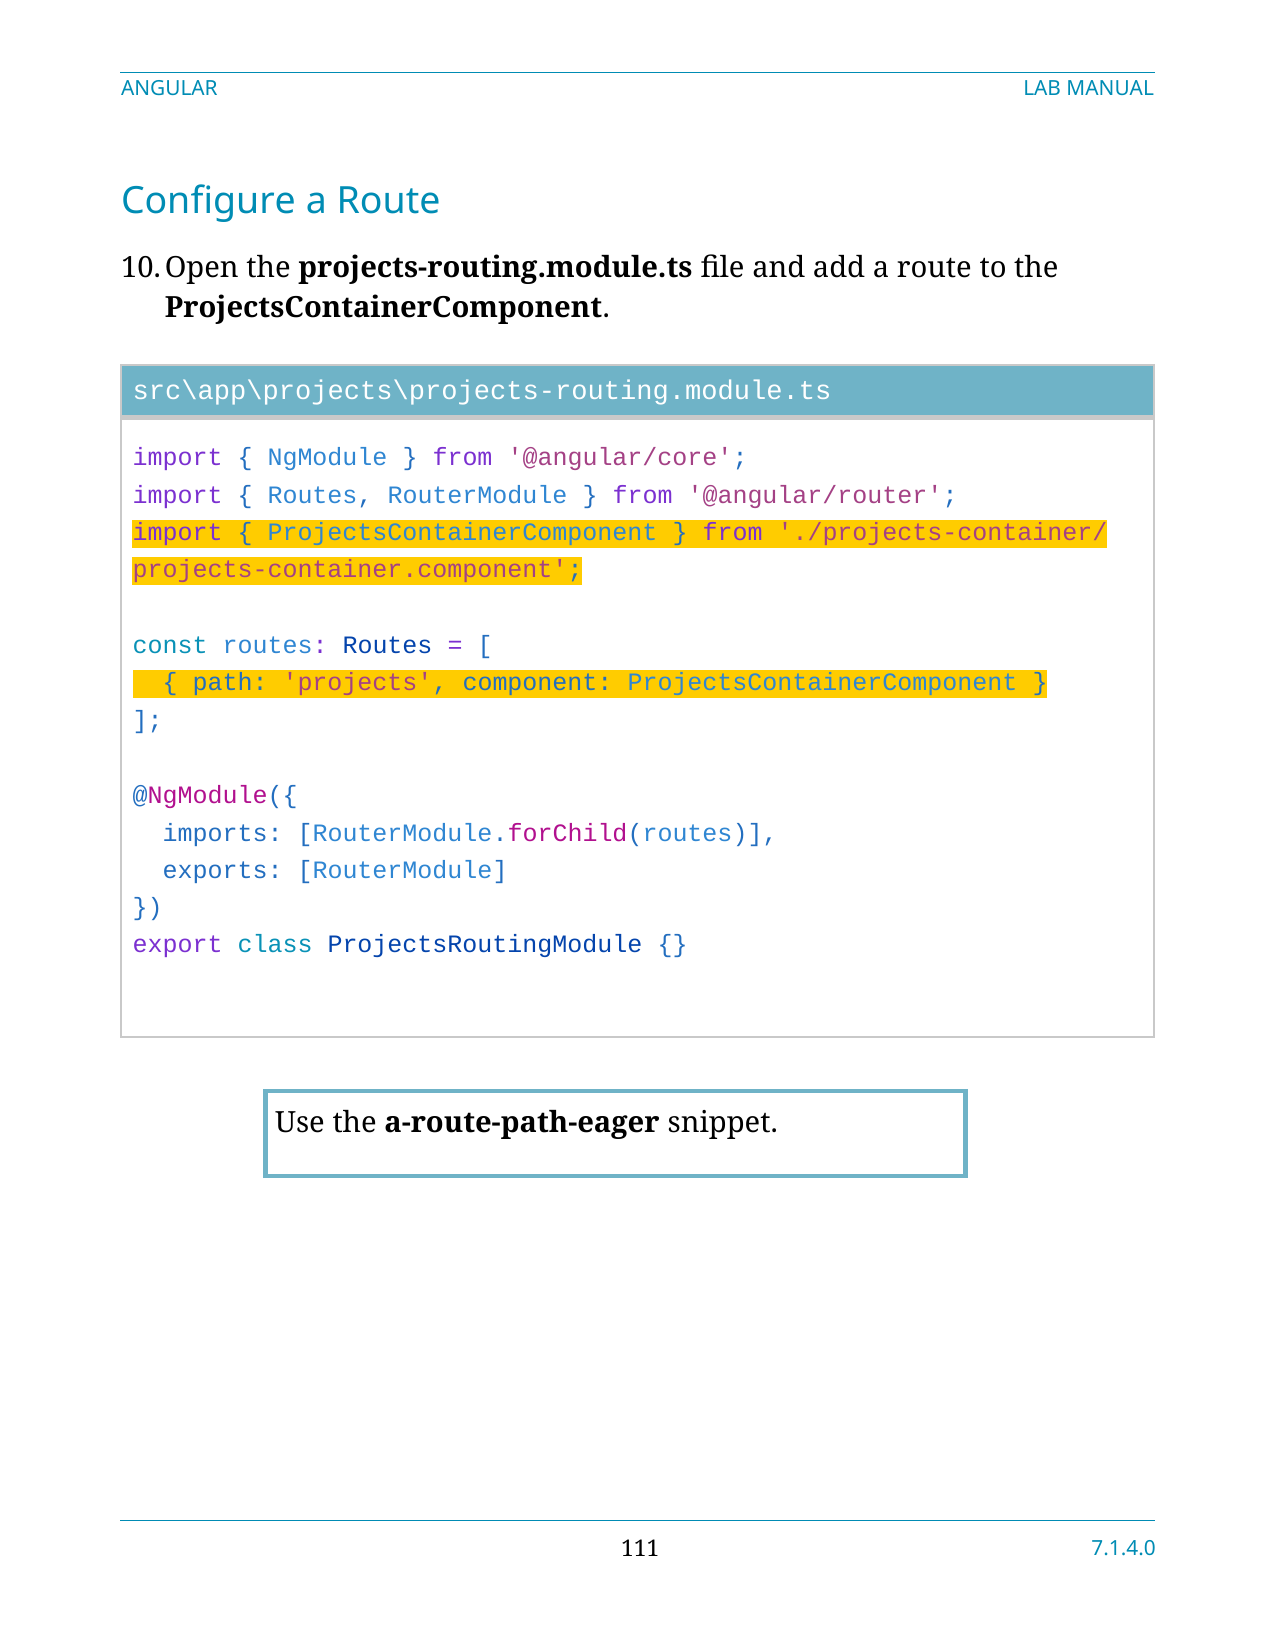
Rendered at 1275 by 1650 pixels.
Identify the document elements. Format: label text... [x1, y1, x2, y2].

table_header src\app\projects\projects-routing.module.ts [122, 366, 1153, 415]
subtitle Configure a Route [121, 174, 1198, 225]
subtitle ProjectsContainerComponent. [164, 287, 1198, 326]
list Open the projects-routing.module.ts file and add a route to the [121, 247, 1198, 286]
table_cell import { NgModule } from '@angular/core'; import { Routes, RouterModule } from '@angular/router'; import { ProjectsContainerComponent } from './projects-container/ projects-container.component'; const routes: Routes = [ { path: 'projects', component: ProjectsContainerComponent } ]; @NgModule({ imports: [RouterModule.forChild(routes)], exports: [RouterModule] }) export class ProjectsRoutingModule {} [122, 420, 1153, 1036]
